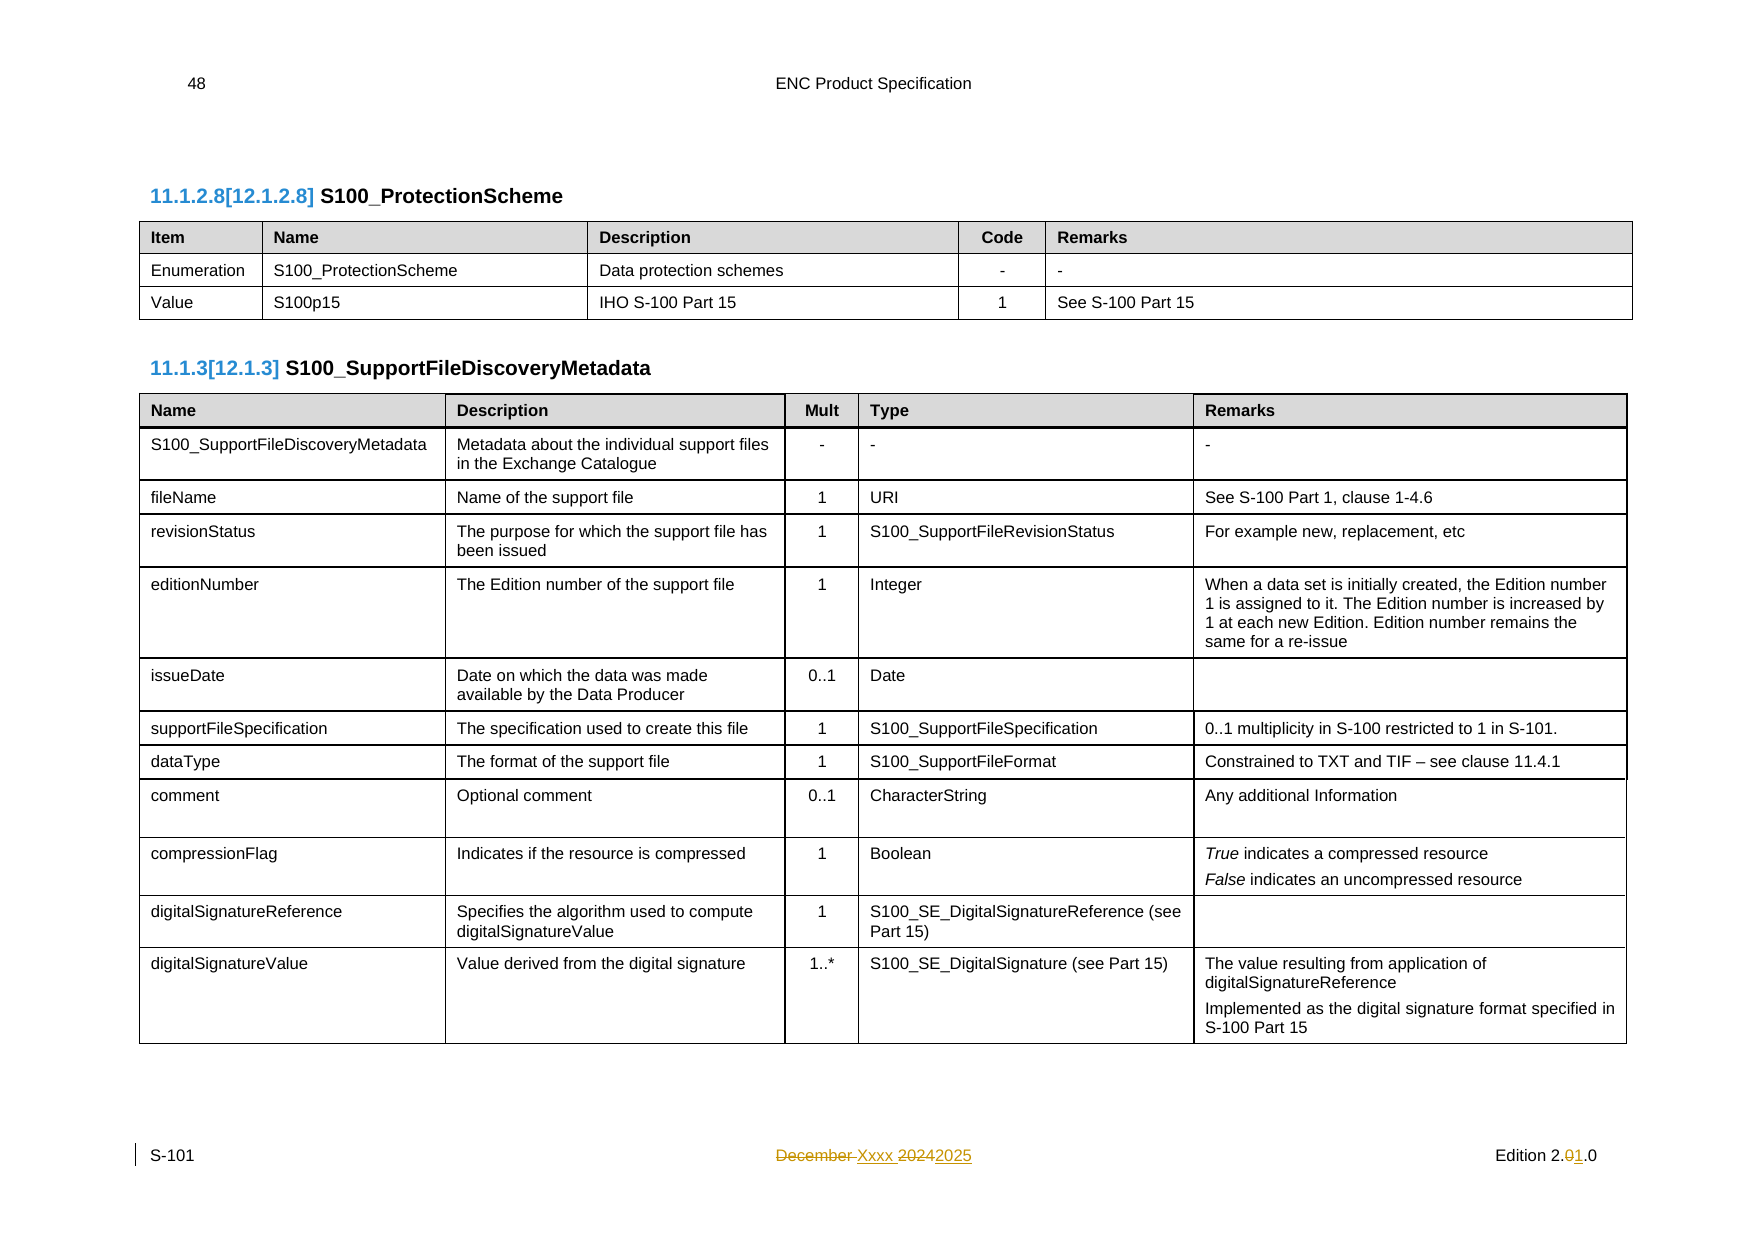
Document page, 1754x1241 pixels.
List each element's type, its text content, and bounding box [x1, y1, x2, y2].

table_header Description [446, 395, 784, 426]
table_cell Boolean [859, 838, 1193, 895]
table_cell Value [140, 287, 262, 319]
table_header Mult [786, 394, 858, 426]
table_cell fileName [140, 481, 445, 513]
table_cell URI [859, 481, 1193, 513]
table_cell Enumeration [140, 254, 262, 286]
table_cell Integer [859, 568, 1193, 657]
table_cell dataType [140, 746, 445, 778]
table_cell S100p15 [263, 287, 587, 319]
table_cell The value resulting from application of digitalSignatureReference Implemented as the digital signature format specified in S-100 Part 15 [1195, 947, 1626, 1043]
table_cell S100_SupportFileSpecification [859, 712, 1193, 744]
table_header Name [140, 394, 445, 426]
table_cell revisionStatus [140, 515, 445, 566]
subtitle S100_SupportFileDiscoveryMetadata [150, 356, 1604, 380]
table_cell 1 [786, 896, 858, 947]
table_cell comment [140, 780, 445, 837]
table_cell The Edition number of the support file [446, 568, 784, 657]
table_cell 1 [786, 568, 858, 657]
table_cell See S-100 Part 1, clause 1-4.6 [1194, 481, 1626, 513]
table_cell 0..1 [786, 780, 858, 837]
subtitle S100_ProtectionScheme [150, 184, 1604, 208]
table_cell 1 [786, 746, 858, 778]
table_cell 1 [959, 287, 1045, 319]
table_cell 1 [786, 515, 858, 566]
table_cell IHO S-100 Part 15 [588, 287, 958, 319]
table_cell Value derived from the digital signature [446, 948, 784, 1043]
table_cell For example new, replacement, etc [1194, 515, 1626, 566]
table_header Type [859, 394, 1193, 426]
table_cell S100_ProtectionScheme [263, 254, 587, 286]
table_header Code [959, 222, 1045, 253]
table_cell [1194, 659, 1626, 710]
table_cell Any additional Information [1195, 778, 1626, 837]
table_cell Date on which the data was made available by the Data Producer [446, 659, 784, 710]
table_cell 1 [786, 481, 858, 513]
table_cell 0..1 [786, 659, 858, 710]
table_cell issueDate [140, 659, 445, 710]
table_cell S100_SupportFileFormat [859, 746, 1193, 778]
table_cell - [786, 429, 858, 479]
table_cell S100_SE_DigitalSignatureReference (see Part 15) [859, 896, 1193, 947]
table_cell - [1194, 429, 1626, 479]
table_cell Data protection schemes [588, 254, 958, 286]
table_cell The purpose for which the support file has been issued [446, 515, 784, 566]
table_cell digitalSignatureValue [140, 948, 445, 1043]
table_cell Specifies the algorithm used to compute digitalSignatureValue [446, 896, 784, 947]
table_cell - [1046, 254, 1632, 286]
table_cell supportFileSpecification [140, 712, 445, 744]
table_cell 0..1 multiplicity in S-100 restricted to 1 in S-101. [1195, 712, 1626, 744]
table_cell digitalSignatureReference [140, 896, 445, 947]
table_header Item [140, 222, 262, 253]
table_cell Indicates if the resource is compressed [446, 838, 784, 895]
table_cell S100_SupportFileRevisionStatus [859, 515, 1193, 566]
table_header Remarks [1194, 395, 1626, 426]
table_header Name [263, 222, 587, 253]
table_cell editionNumber [140, 568, 445, 657]
table_cell 1 [786, 838, 858, 895]
table_cell Date [859, 659, 1193, 710]
table_cell When a data set is initially created, the Edition number 1 is assigned to it. The Edition number is increased by 1 at each new Edition. Edition number remains the same for a re-issue [1194, 568, 1626, 657]
table_cell S100_SupportFileDiscoveryMetadata [140, 429, 445, 479]
table_cell - [959, 254, 1045, 286]
table_cell compressionFlag [140, 838, 445, 895]
table_cell 1 [786, 712, 858, 744]
table_cell CharacterString [859, 780, 1193, 837]
table_cell S100_SE_DigitalSignature (see Part 15) [859, 948, 1193, 1043]
table_cell Name of the support file [446, 481, 784, 513]
table_cell See S-100 Part 15 [1046, 287, 1632, 319]
table_header Remarks [1046, 222, 1632, 253]
table_cell 1..* [786, 948, 858, 1043]
table_cell Optional comment [446, 780, 784, 837]
table_cell [1195, 895, 1626, 947]
table_header Description [588, 222, 958, 253]
table_cell The specification used to create this file [446, 712, 784, 744]
table_cell - [859, 429, 1193, 479]
table_cell The format of the support file [446, 746, 784, 778]
table_cell Metadata about the individual support files in the Exchange Catalogue [446, 429, 784, 479]
table_cell True indicates a compressed resource False indicates an uncompressed resource [1195, 837, 1626, 895]
table_cell Constrained to TXT and TIF – see clause 11.4.1 [1195, 746, 1626, 778]
